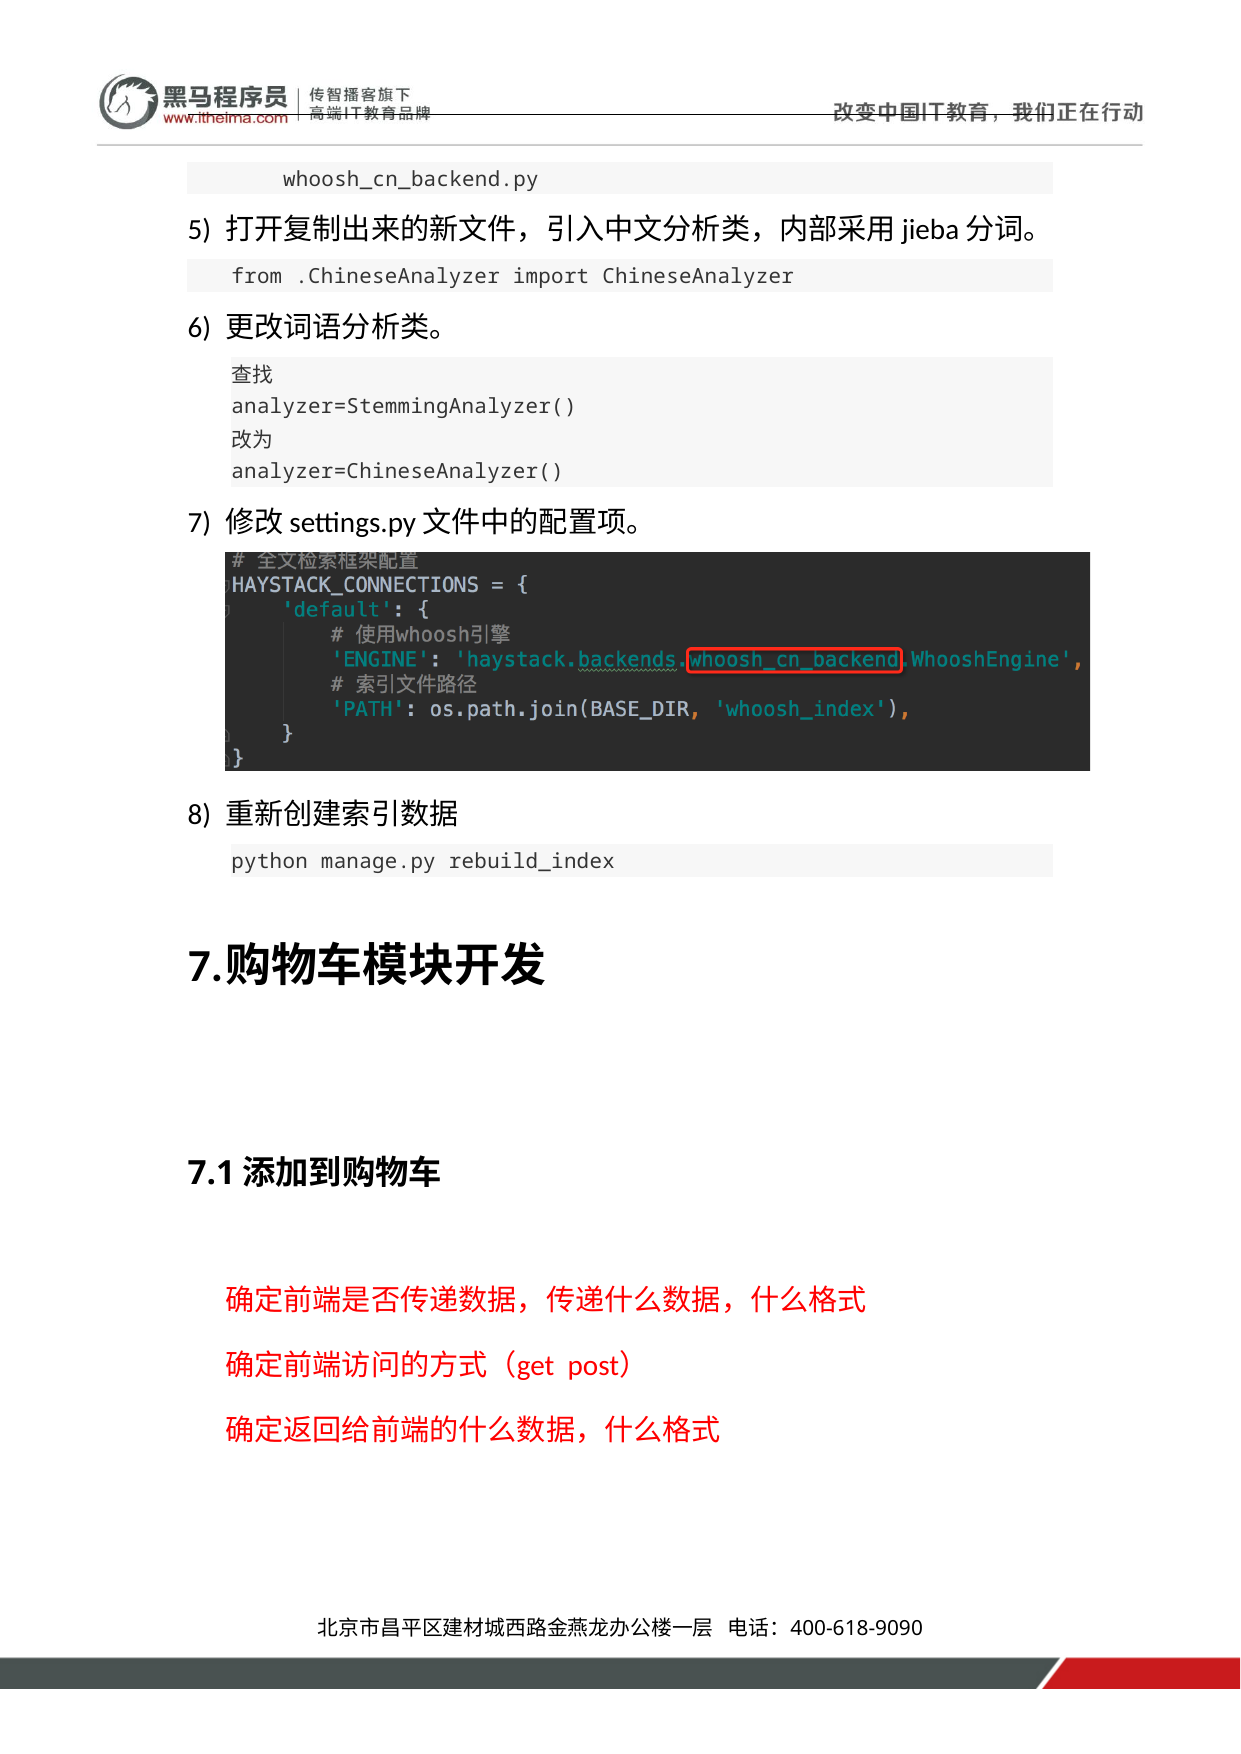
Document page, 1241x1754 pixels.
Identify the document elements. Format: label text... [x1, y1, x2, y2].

text python manage.py rebuild_index [231, 844, 1053, 877]
text from .ChineseAnalyzer import ChineseAnalyzer [187, 259, 1053, 292]
text analyzer=StemmingAnalyzer() [231, 389, 1053, 422]
list 重新创建索引数据 [187, 779, 1053, 844]
list 确定返回给前端的什么数据，什么格式 [225, 1395, 1053, 1460]
text 查找 [231, 357, 1053, 389]
list 修改settings.py文件中的配置项。 [187, 487, 1053, 552]
subtitle 7.1添加到购物车 [187, 1138, 1053, 1203]
text whoosh_cn_backend.py [187, 162, 1053, 194]
list 确定前端访问的方式（get post） [225, 1330, 1053, 1395]
text analyzer=ChineseAnalyzer() [231, 454, 1053, 487]
list 确定前端是否传递数据，传递什么数据，什么格式 [225, 1265, 1053, 1330]
picture [0, 1599, 1241, 1689]
list 打开复制出来的新文件，引入中文分析类，内部采用jieba分词。 [187, 194, 1053, 259]
list 更改词语分析类。 [187, 292, 1053, 357]
text 改为 [231, 422, 1053, 454]
picture [0, 3, 1241, 153]
picture [225, 552, 1091, 771]
subtitle 购物车模块开发 [187, 912, 1053, 1010]
